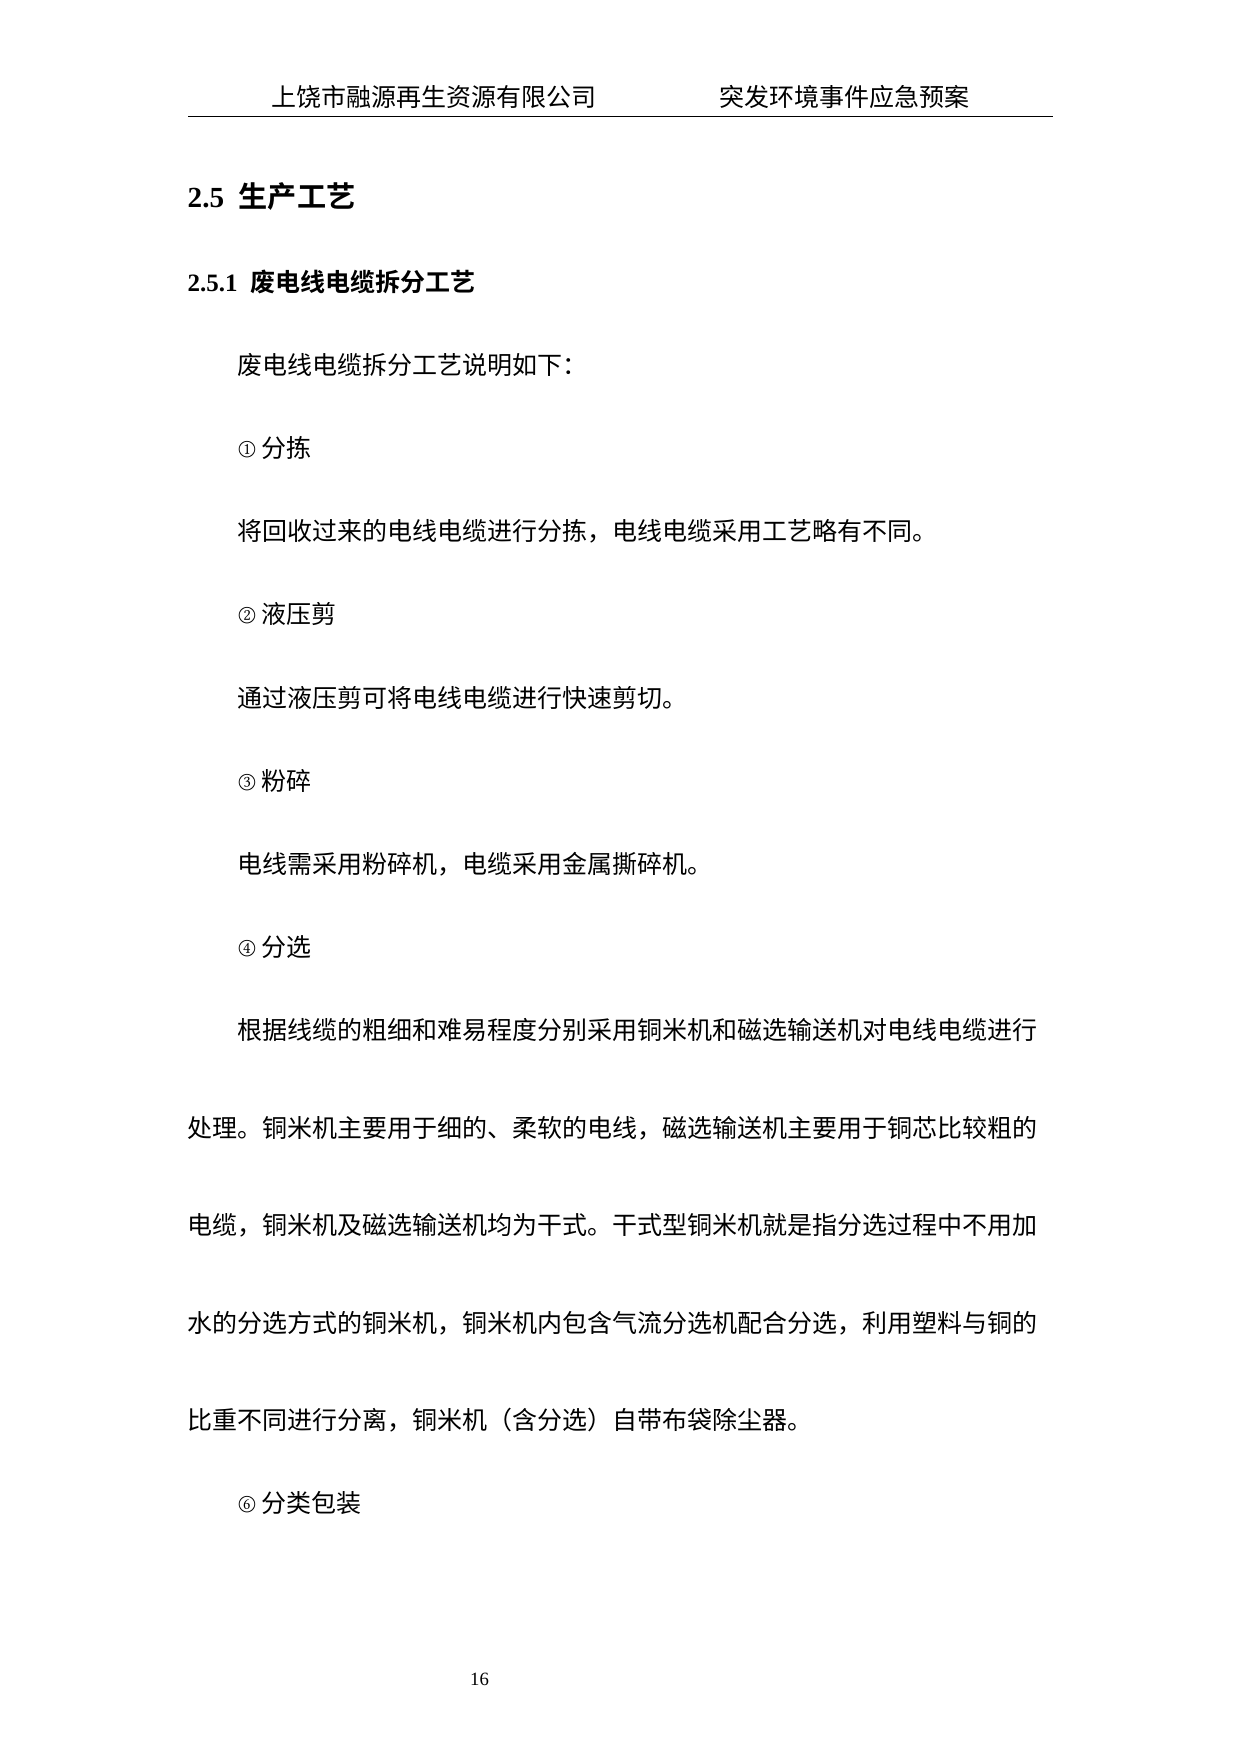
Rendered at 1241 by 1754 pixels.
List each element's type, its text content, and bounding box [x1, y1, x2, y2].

text 根据线缆的粗细和难易程度分别采用铜米机和磁选输送机对电线电缆进行处理。铜米机主要用于细的、柔软的电线，磁选输送机主要用于铜芯比较粗的电缆，铜米机及磁选输送机均为干式。干式型铜米机就是指分选过程中不用加水的分选方式的铜米机，铜米机内包含气流分选机配合分选，利用塑料与铜的比重不同进行分离，铜米机（含分选）自带布袋除尘器。 [187, 996, 1053, 1451]
text ①分拣 [187, 414, 1053, 479]
text ②液压剪 [187, 581, 1053, 646]
text ⑥分类包装 [187, 1469, 1053, 1534]
text ④分选 [187, 913, 1053, 978]
text 将回收过来的电线电缆进行分拣，电线电缆采用工艺略有不同。 [187, 497, 1053, 562]
subtitle 2.5.1 废电线电缆拆分工艺 [187, 248, 1053, 313]
subtitle 2.5 生产工艺 [187, 162, 1053, 227]
text 通过液压剪可将电线电缆进行快速剪切。 [187, 664, 1053, 729]
text 电线需采用粉碎机，电缆采用金属撕碎机。 [187, 830, 1053, 895]
text 废电线电缆拆分工艺说明如下： [187, 331, 1053, 396]
text ③粉碎 [187, 747, 1053, 812]
